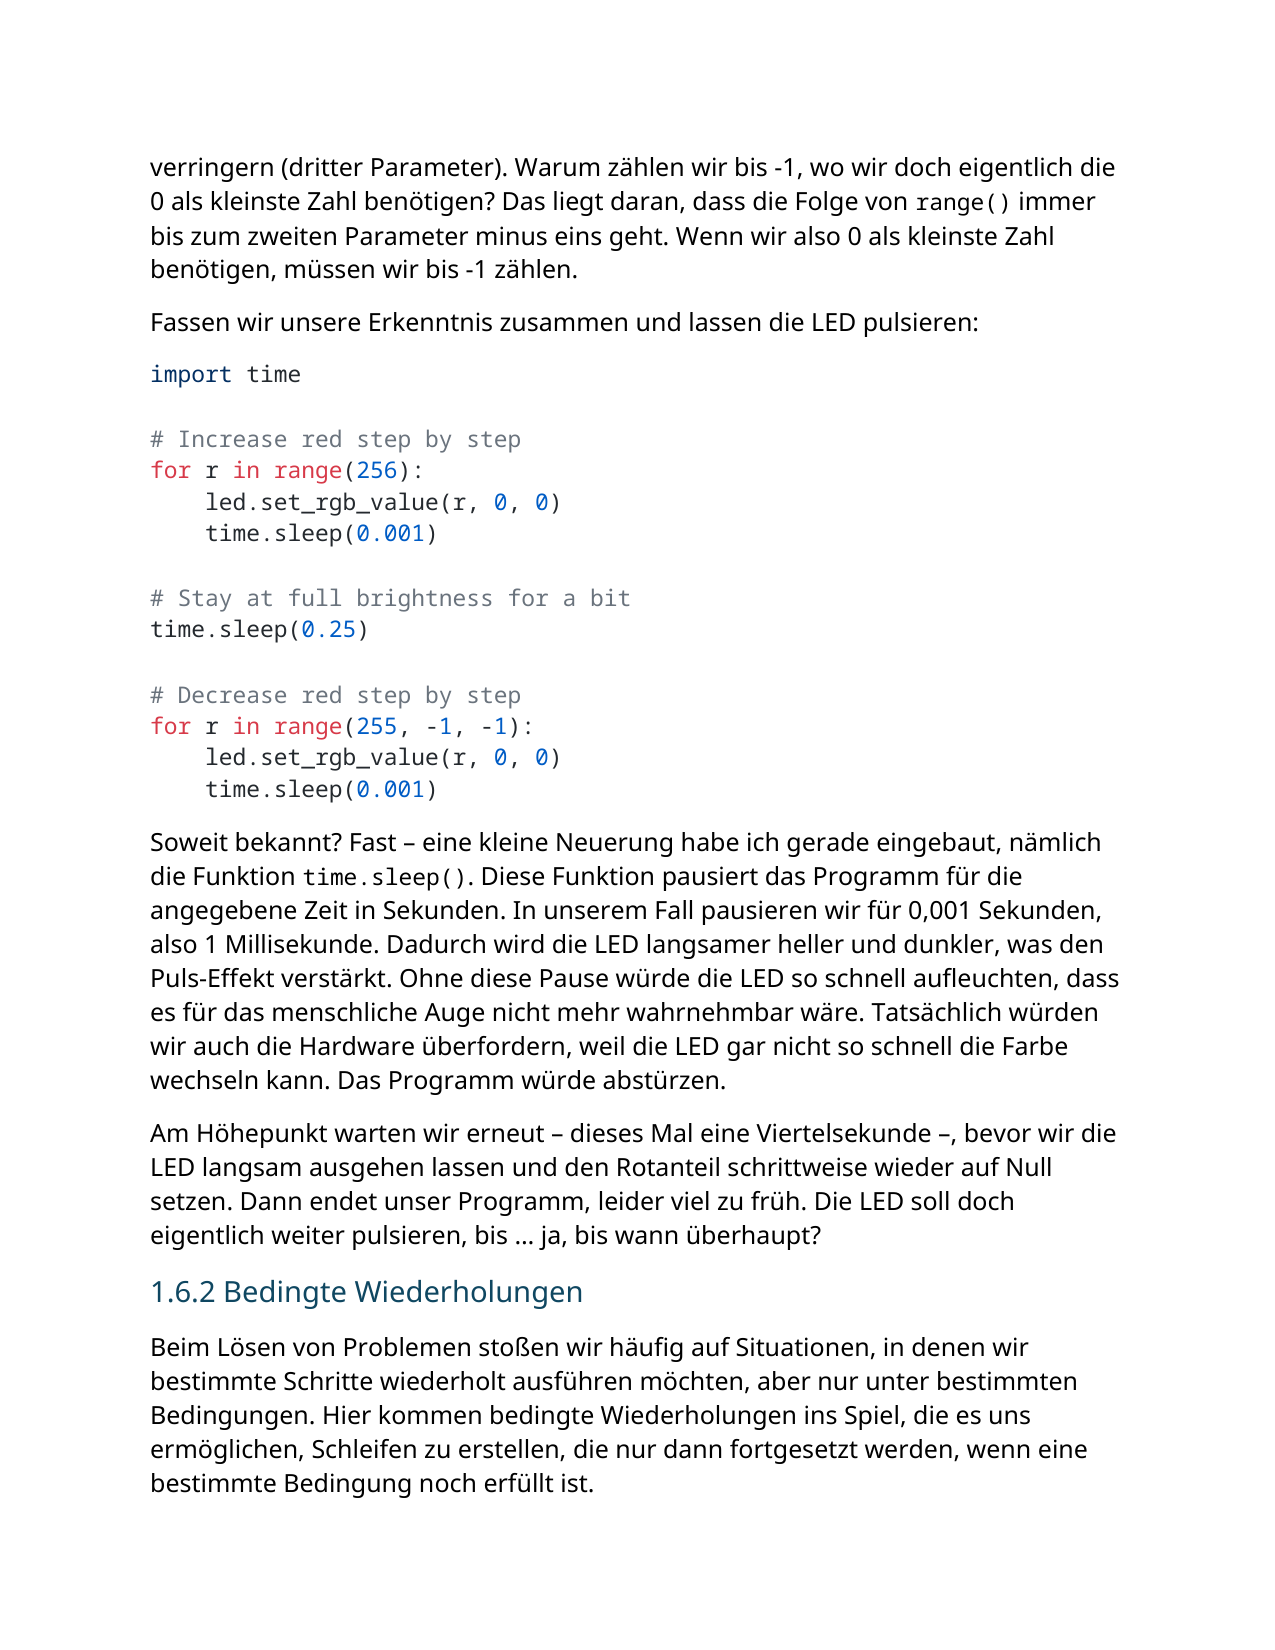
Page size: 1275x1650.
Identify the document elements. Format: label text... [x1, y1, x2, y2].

text Am Höhepunkt warten wir erneut – dieses Mal eine Viertelsekunde –, bevor wir die LED langsam ausgehen lassen und den Rotanteil schrittweise wieder auf Null setzen. Dann endet unser Programm, leider viel zu früh. Die LED soll doch eigentlich weiter pulsieren, bis … ja, bis wann überhaupt? [150, 1116, 1125, 1252]
text Soweit bekannt? Fast – eine kleine Neuerung habe ich gerade eingebaut, nämlich die Funktion time.sleep(). Diese Funktion pausiert das Programm für die angegebene Zeit in Sekunden. In unserem Fall pausieren wir für 0,001 Sekunden, also 1 Millisekunde. Dadurch wird die LED langsamer heller und dunkler, was den Puls-Effekt verstärkt. Ohne diese Pause würde die LED so schnell aufleuchten, dass es für das menschliche Auge nicht mehr wahrnehmbar wäre. Tatsächlich würden wir auch die Hardware überfordern, weil die LED gar nicht so schnell die Farbe wechseln kann. Das Programm würde abstürzen. [150, 824, 1125, 1097]
text Beim Lösen von Problemen stoßen wir häufig auf Situationen, in denen wir bestimmte Schritte wiederholt ausführen möchten, aber nur unter bestimmten Bedingungen. Hier kommen bedingte Wiederholungen ins Spiel, die es uns ermöglichen, Schleifen zu erstellen, die nur dann fortgesetzt werden, wenn eine bestimmte Bedingung noch erfüllt ist. [150, 1329, 1125, 1499]
text import time # Increase red step by step for r in range(256): led.set_rgb_value(r, 0, 0) time.sleep(0.001) # Stay at full brightness for a bit time.sleep(0.25) # Decrease red step by step for r in range(255, -1, -1): led.set_rgb_value(r, 0, 0) time.sleep(0.001) [150, 358, 1125, 804]
subtitle 1.6.2 Bedingte Wiederholungen [150, 1271, 1125, 1311]
text Fassen wir unsere Erkenntnis zusammen und lassen die LED pulsieren: [150, 305, 1125, 339]
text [150, 150, 1125, 286]
